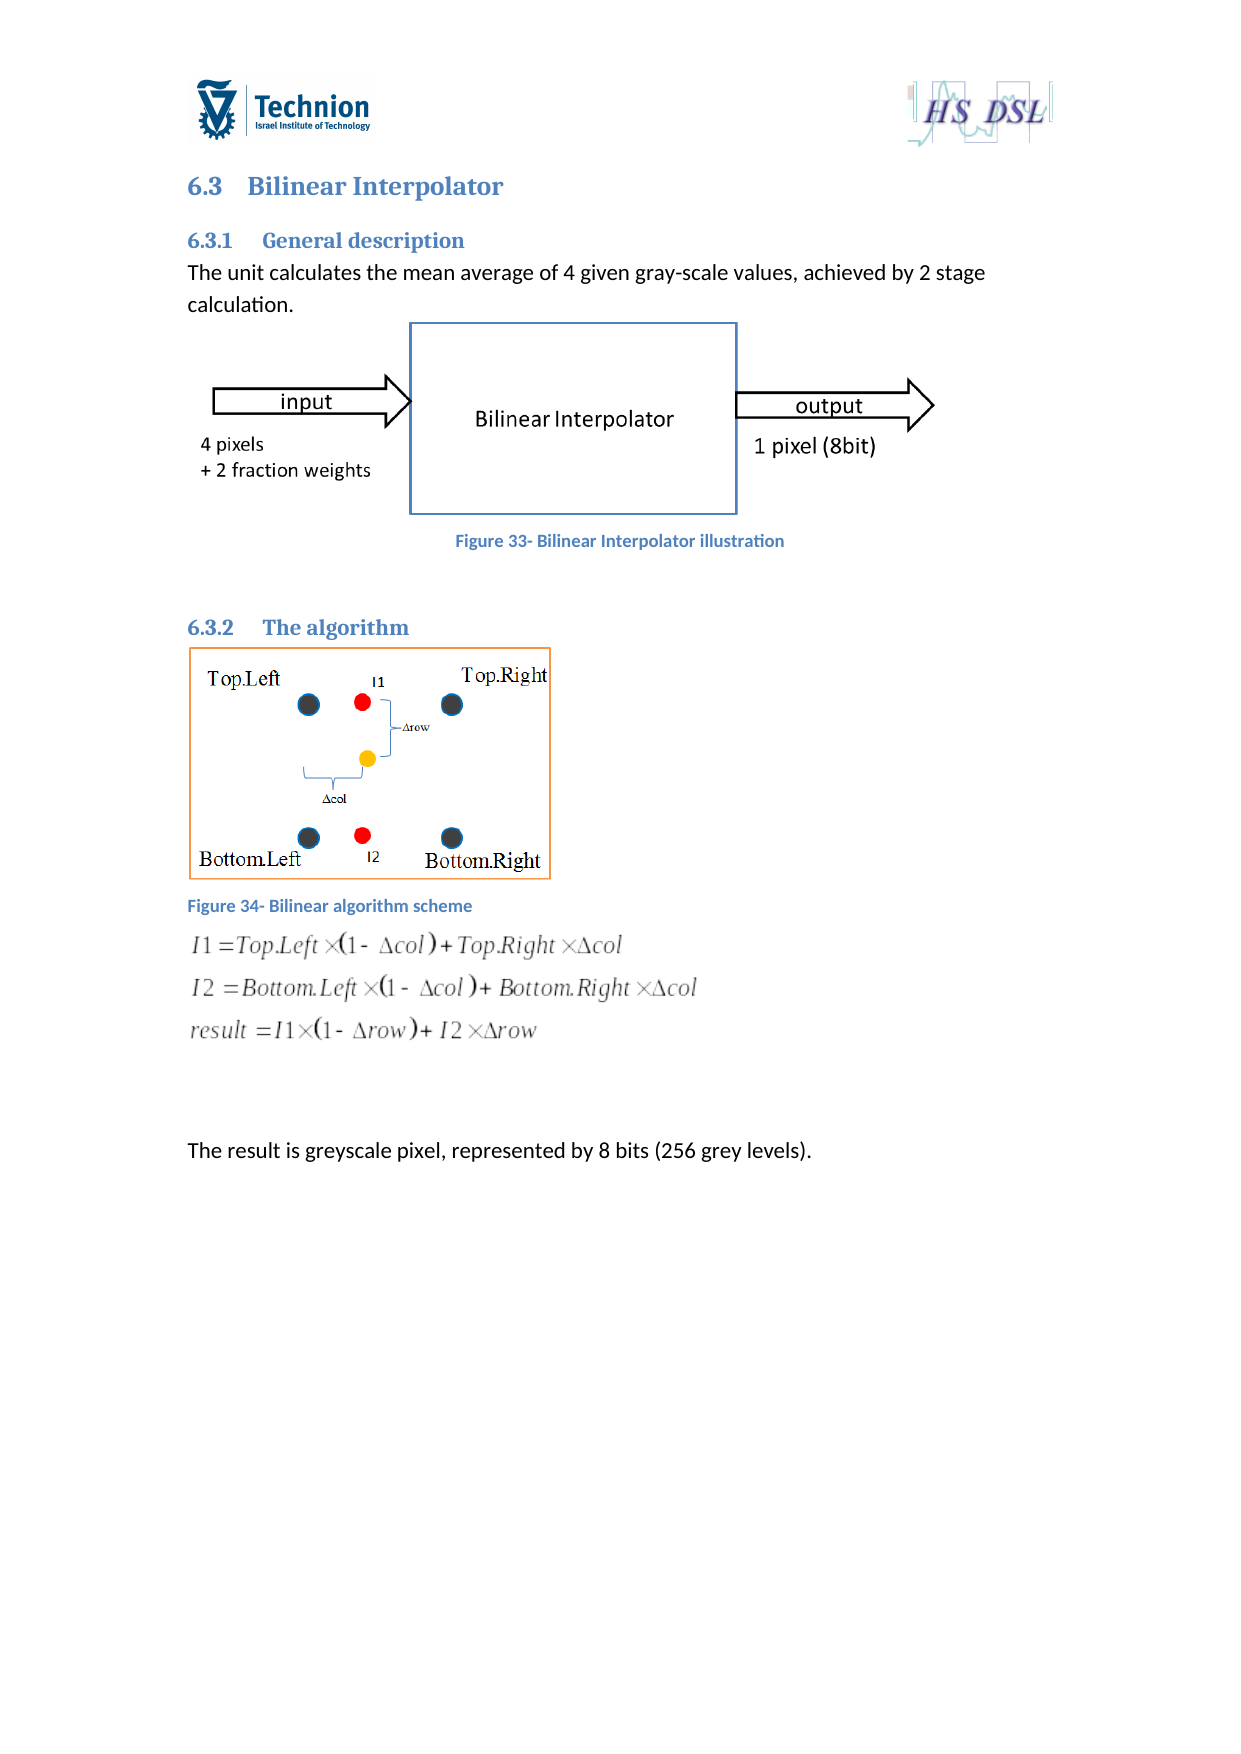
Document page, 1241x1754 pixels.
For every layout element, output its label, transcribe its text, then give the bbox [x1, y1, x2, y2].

subtitle General description [187, 227, 1053, 254]
text Figure - Bilinear Interpolator illustration [187, 529, 1053, 552]
picture [187, 322, 963, 515]
subtitle The algorithm [187, 615, 1053, 641]
subtitle Bilinear Interpolator [187, 171, 1053, 202]
text Figure - Bilinear algorithm scheme [187, 894, 1053, 917]
text The result is greyscale pixel, represented by 8 bits (256 grey levels). [187, 1067, 1053, 1164]
picture [187, 645, 552, 880]
picture [907, 73, 1053, 147]
picture [187, 74, 378, 147]
